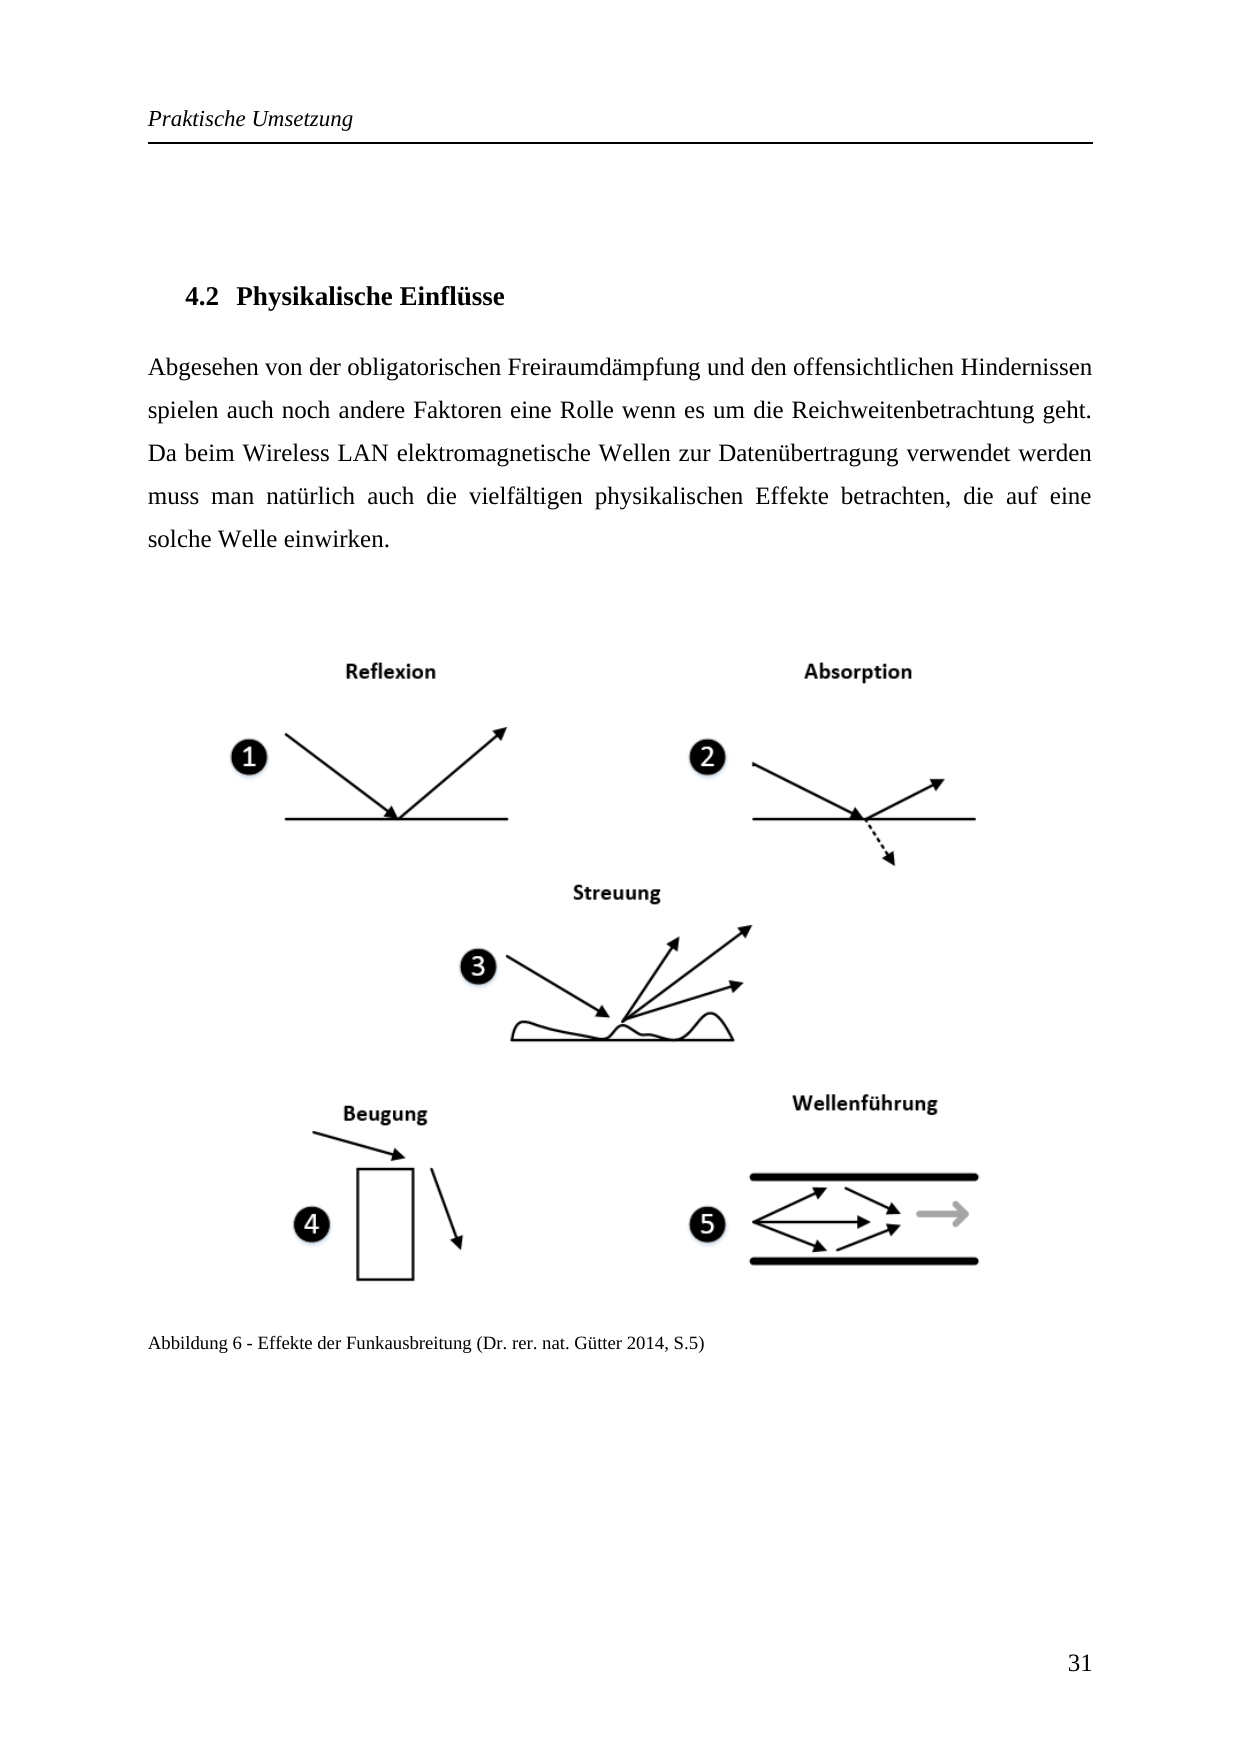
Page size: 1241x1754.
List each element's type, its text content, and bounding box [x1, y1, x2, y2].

text Abbildung 6 - Effekte der Funkausbreitung (Dr. rer. nat. Gütter 2014, S.5) [148, 1332, 1093, 1353]
text Abgesehen von der obligatorischen Freiraumdämpfung und den offensichtlichen Hindernissen spielen auch noch andere Faktoren eine Rolle wenn es um die Reichweitenbetrachtung geht. Da beim Wireless LAN elektromagnetische Wellen zur Datenübertragung verwendet werden muss man natürlich auch die vielfältigen physikalischen Effekte betrachten, die auf eine solche Welle einwirken. [148, 352, 1093, 553]
subtitle Physikalische Einflüsse [185, 280, 1093, 311]
picture [210, 635, 1030, 1305]
